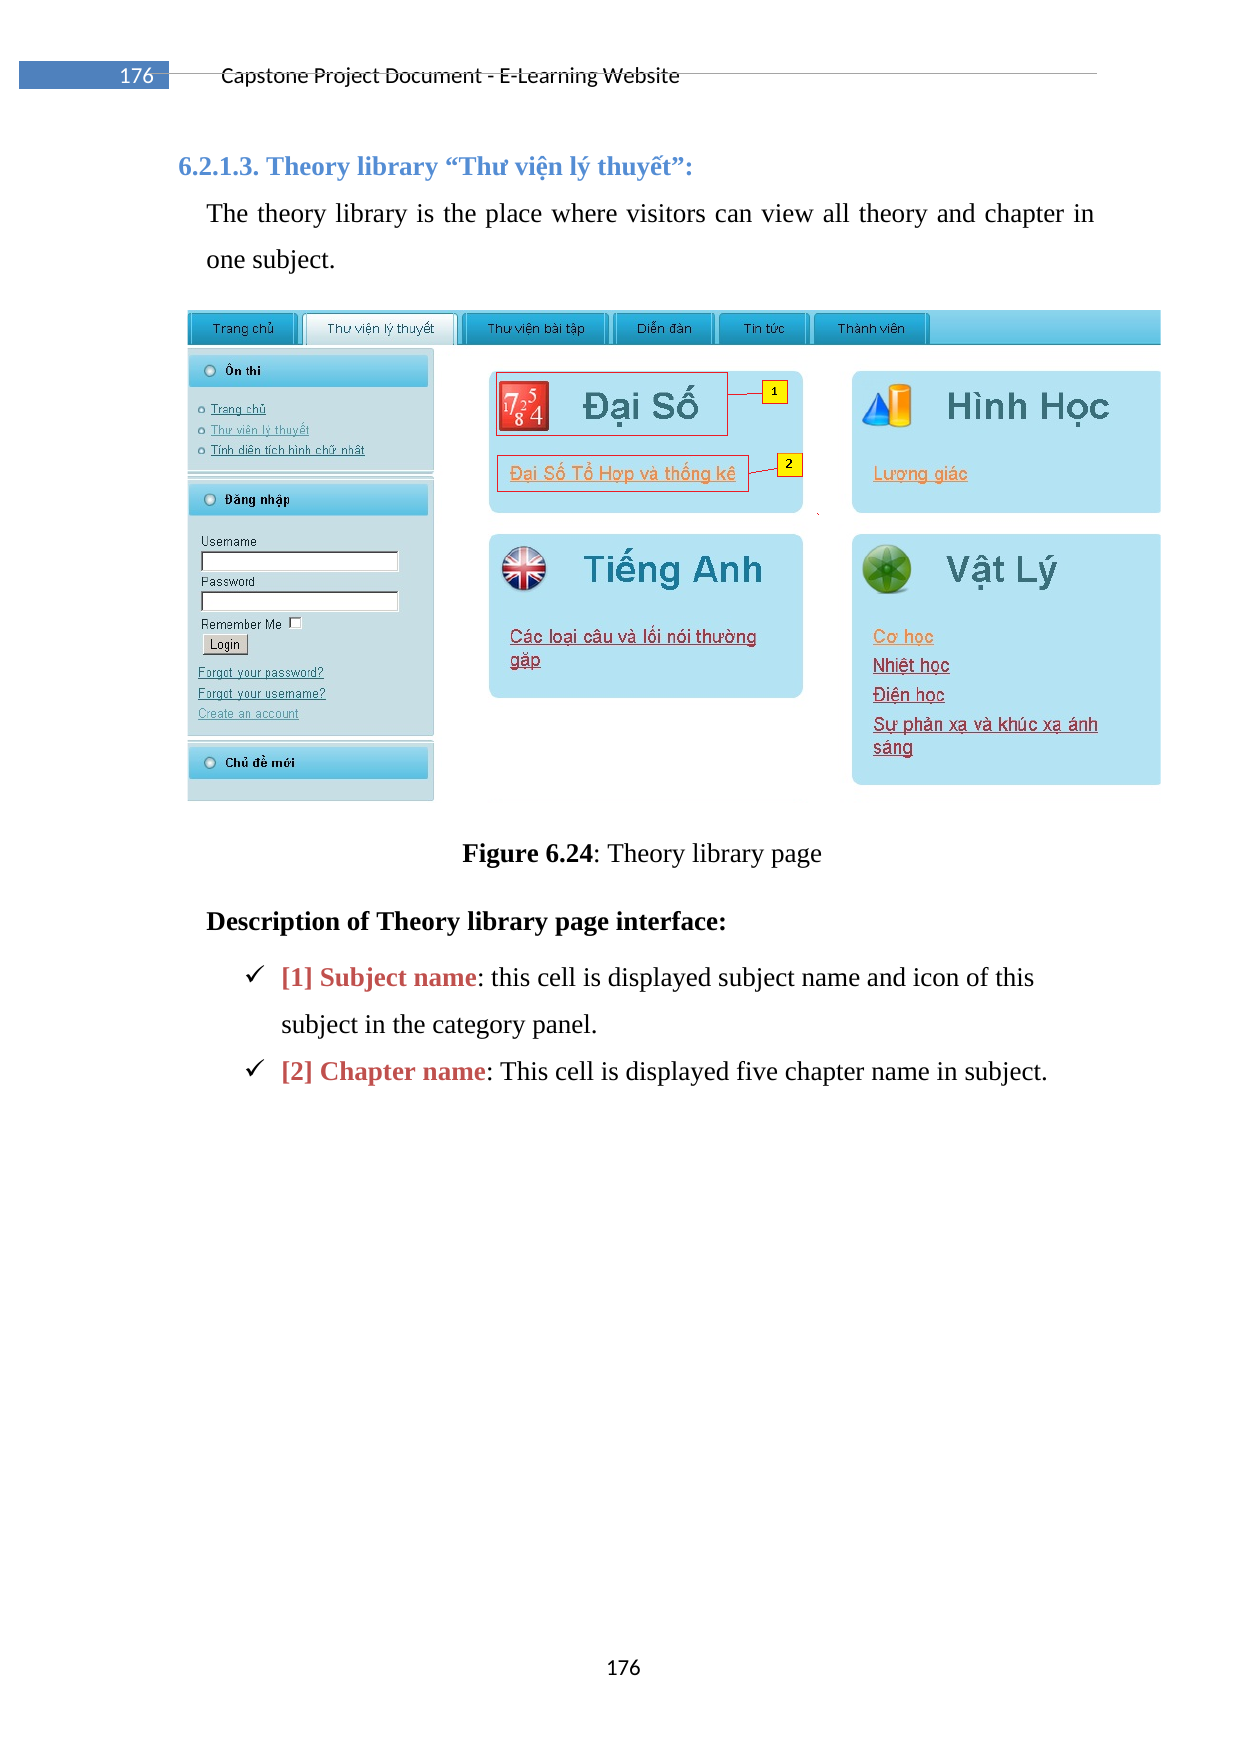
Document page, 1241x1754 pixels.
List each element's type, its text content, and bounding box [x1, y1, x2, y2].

list [2] Chapter name: This cell is displayed five chapter name in subject. [244, 1055, 1097, 1086]
text The theory library is the place where visitors can view all theory and chapter in one subject. [206, 197, 1097, 274]
text Description of Theory library page interface: [206, 905, 1097, 936]
subtitle 6.2.1.3. Theory library “Thư viện lý thuyết”: [178, 150, 1097, 181]
text Figure 6.24: Theory library page [187, 837, 1097, 869]
picture [187, 310, 1161, 803]
list [1] Subject name: this cell is displayed subject name and icon of this subject in the category panel. [244, 962, 1097, 1039]
